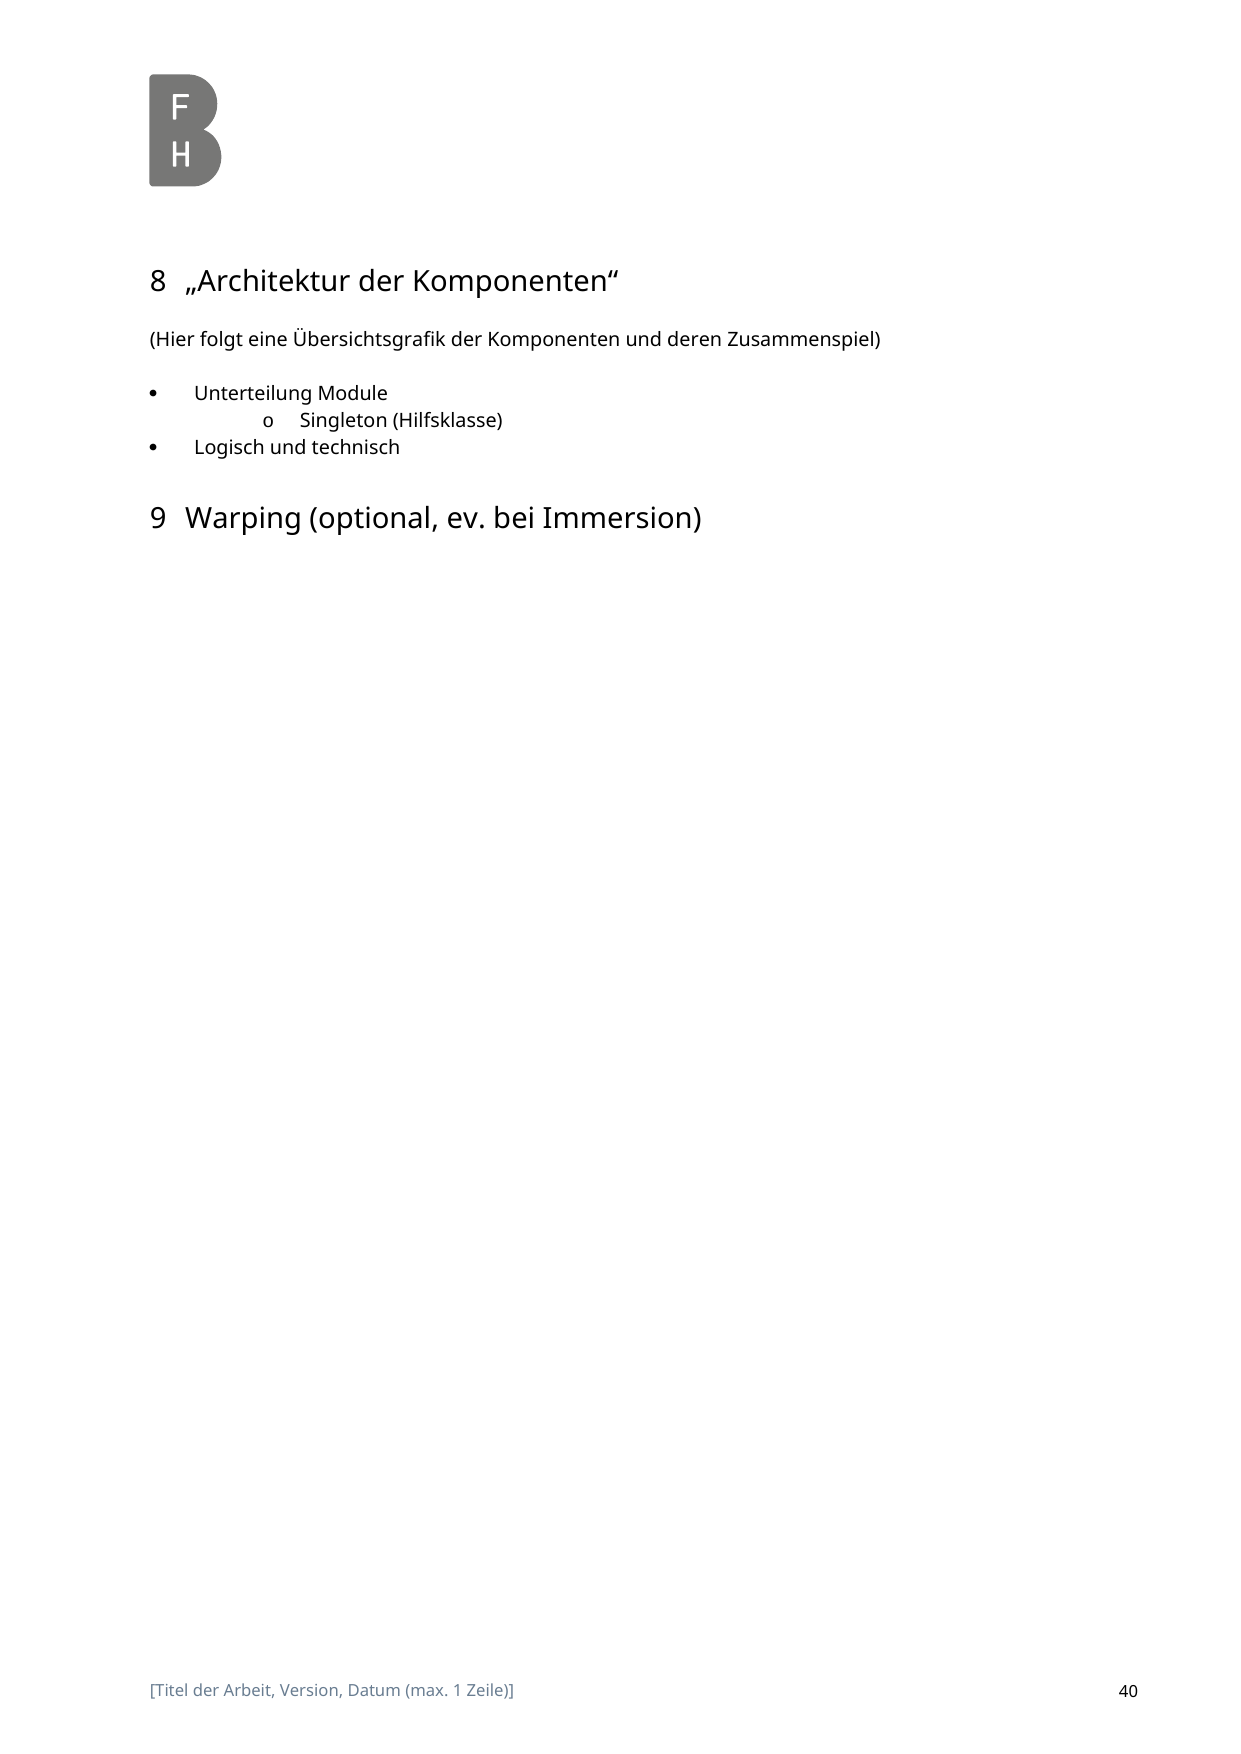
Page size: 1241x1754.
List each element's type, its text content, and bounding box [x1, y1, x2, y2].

text (Hier folgt eine Übersichtsgrafik der Komponenten und deren Zusammenspiel) [149, 325, 1136, 352]
list Logisch und technisch [149, 433, 1136, 460]
list Singleton (Hilfsklasse) [262, 406, 1136, 433]
list Unterteilung Module [149, 379, 1136, 406]
subtitle „Architektur der Komponenten“ [149, 260, 1136, 300]
subtitle Warping (optional, ev. bei Immersion) [149, 497, 1136, 537]
